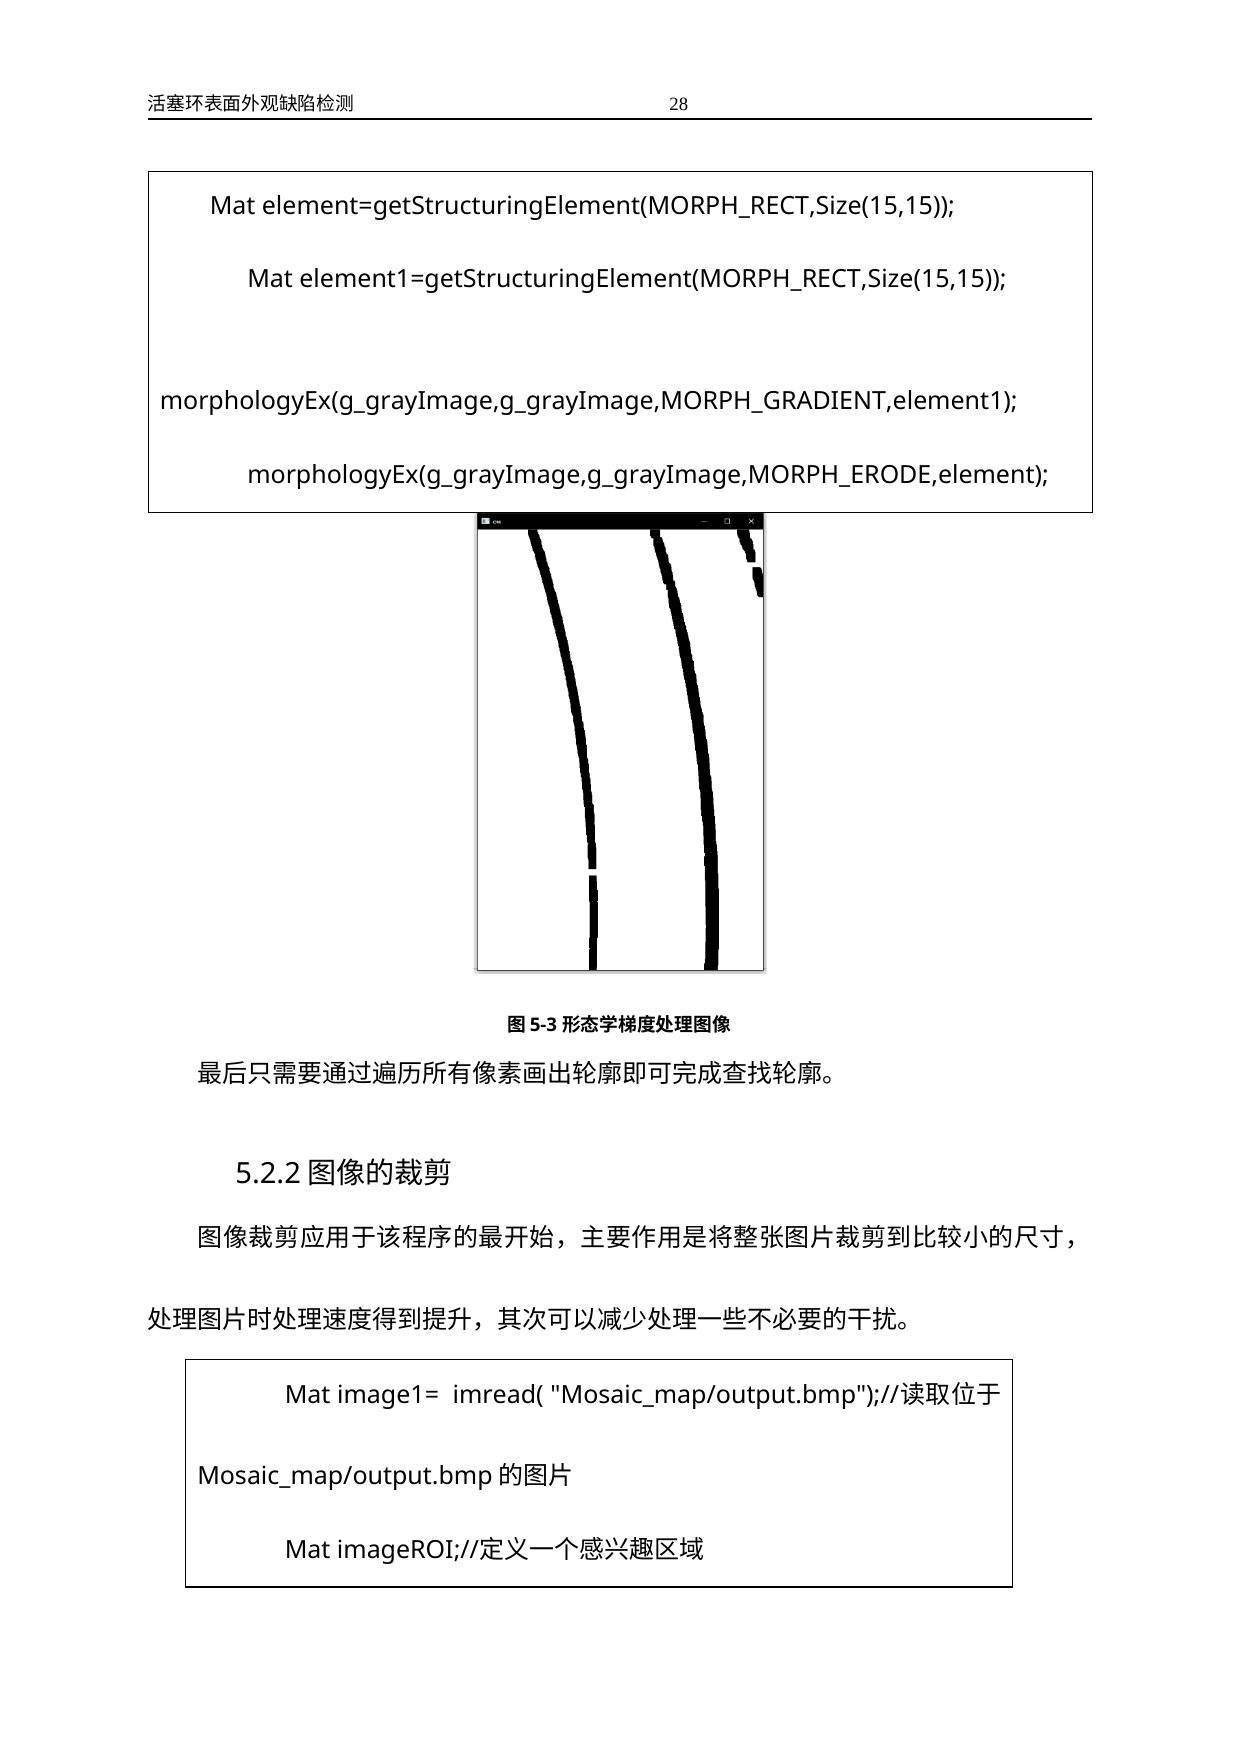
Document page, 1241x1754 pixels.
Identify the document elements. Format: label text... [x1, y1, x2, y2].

text 图像裁剪应用于该程序的最开始，主要作用是将整张图片裁剪到比较小的尺寸，处理图片时处理速度得到提升，其次可以减少处理一些不必要的干扰。 [148, 1203, 1092, 1350]
text 图5-3 形态学梯度处理图像 [148, 1007, 1090, 1039]
table_header Mat element=getStructuringElement(MORPH_RECT,Size(15,15)); Mat element1=getStructuringElement(MORPH_RECT,Size(15,15)); morphologyEx(g_grayImage,g_grayImage,MORPH_GRADIENT,element1); morphologyEx(g_grayImage,g_grayImage,MORPH_ERODE,element); [149, 172, 1092, 512]
text 最后只需要通过遍历所有像素画出轮廓即可完成查找轮廓。 [148, 1039, 1092, 1104]
text 5.2.2图像的裁剪 [185, 1138, 1090, 1203]
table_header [186, 1360, 1012, 1586]
picture [473, 513, 767, 974]
